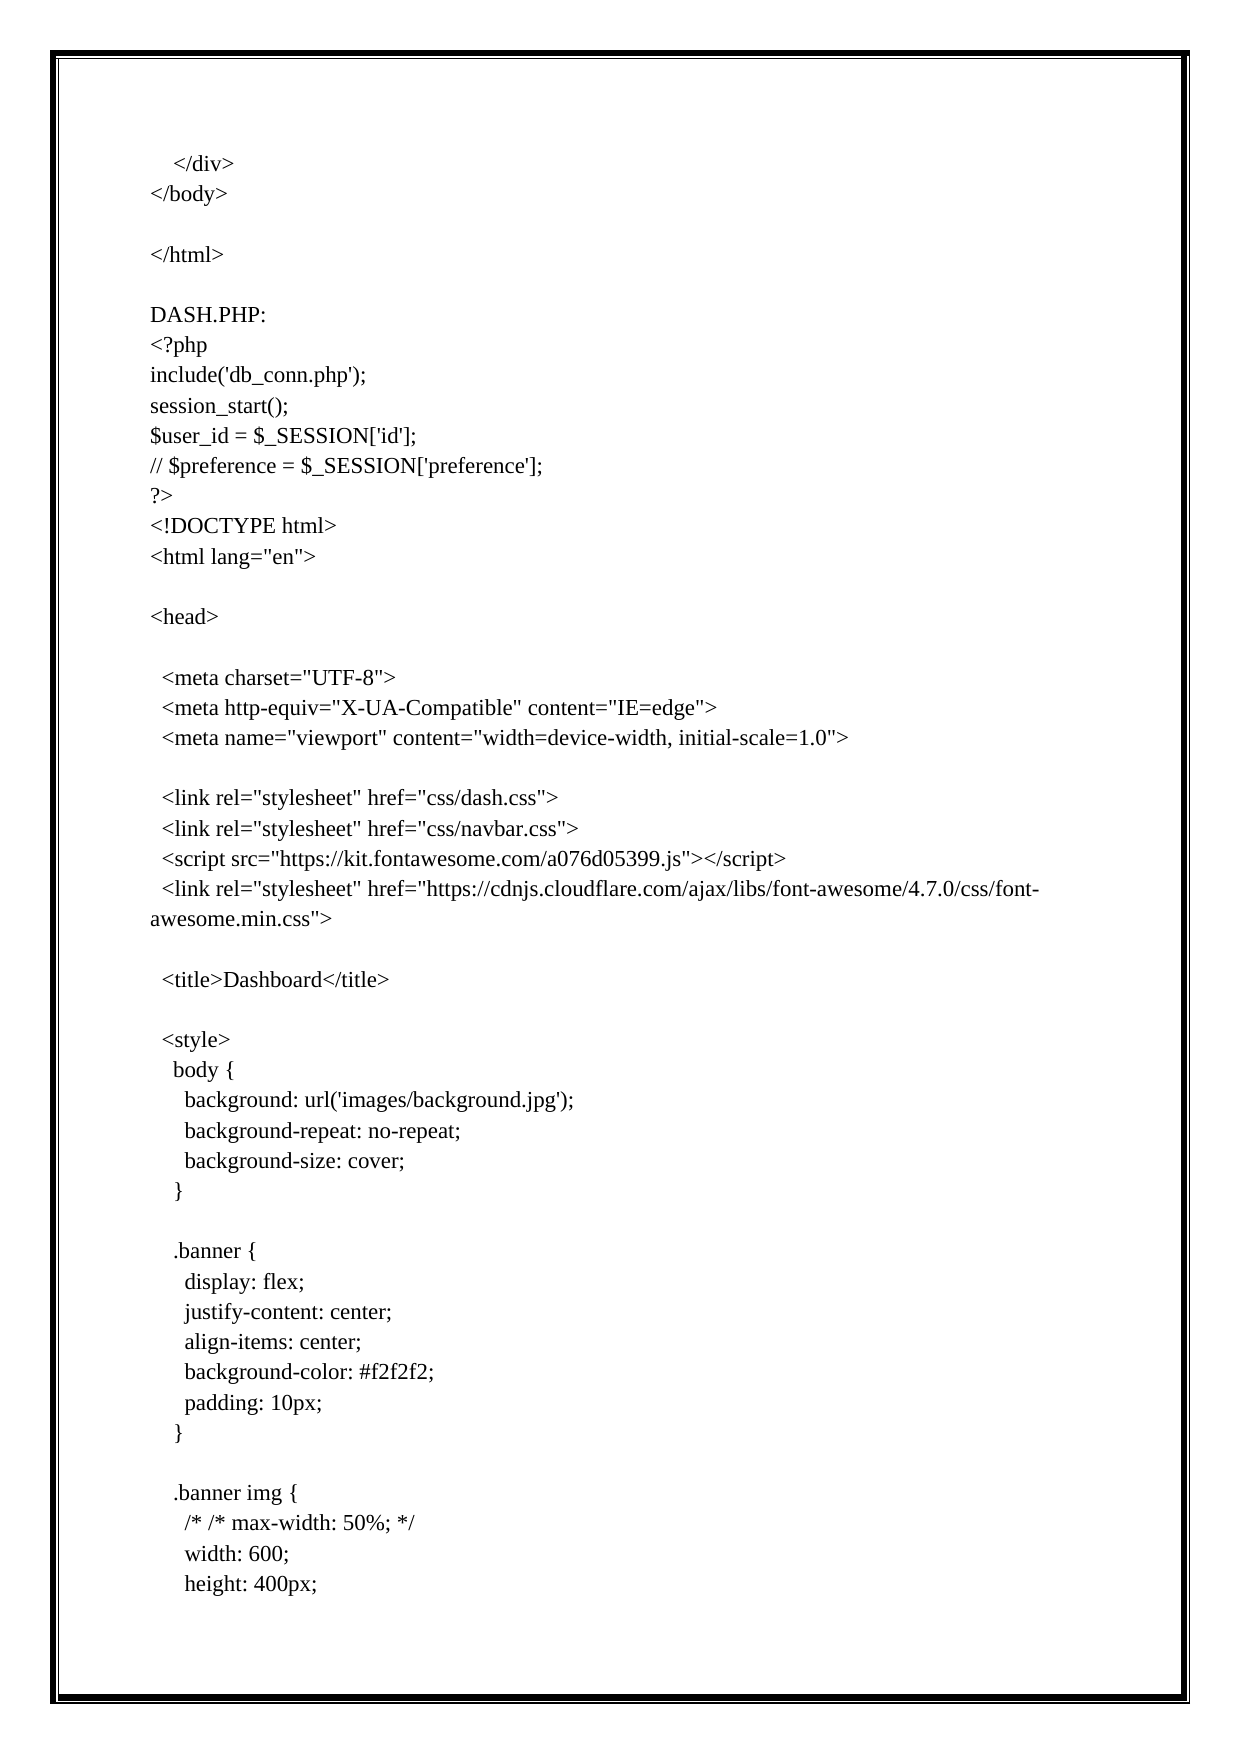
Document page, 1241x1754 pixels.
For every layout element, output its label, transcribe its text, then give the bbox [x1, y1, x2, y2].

text <meta name="viewport" content="width=device-width, initial-scale=1.0"> [150, 724, 1090, 750]
text background-color: #f2f2f2; [150, 1358, 1090, 1385]
text background-repeat: no-repeat; [150, 1117, 1090, 1143]
text /* /* max-width: 50%; */ [150, 1509, 1090, 1536]
text </div> [150, 150, 1090, 176]
text session_start(); [150, 392, 1090, 418]
text body { [150, 1056, 1090, 1083]
text <!DOCTYPE html> [150, 512, 1090, 539]
text $user_id = $_SESSION['id']; [150, 422, 1090, 448]
text .banner img { [150, 1479, 1090, 1506]
text background: url('images/background.jpg'); [150, 1086, 1090, 1113]
text include('db_conn.php'); [150, 361, 1090, 388]
text } [150, 1419, 1090, 1445]
text <script src="https://kit.fontawesome.com/a076d05399.js"></script> [150, 845, 1090, 871]
text <link rel="stylesheet" href="https://cdnjs.cloudflare.com/ajax/libs/font-awesome/4.7.0/css/font-awesome.min.css"> [150, 875, 1090, 932]
text <meta charset="UTF-8"> [150, 663, 1090, 690]
text <link rel="stylesheet" href="css/dash.css"> [150, 784, 1090, 811]
text <html lang="en"> [150, 543, 1090, 569]
text ?> [150, 482, 1090, 509]
text <?php [150, 331, 1090, 358]
text height: 400px; [150, 1570, 1090, 1596]
text display: flex; [150, 1268, 1090, 1294]
text <style> [150, 1026, 1090, 1052]
text width: 600; [150, 1539, 1090, 1566]
text <title>Dashboard</title> [150, 966, 1090, 992]
text padding: 10px; [150, 1388, 1090, 1415]
text DASH.PHP: [150, 301, 1090, 327]
text </html> [150, 241, 1090, 267]
text justify-content: center; [150, 1298, 1090, 1324]
text </body> [150, 180, 1090, 207]
text <head> [150, 603, 1090, 629]
text background-size: cover; [150, 1147, 1090, 1173]
text align-items: center; [150, 1328, 1090, 1354]
text .banner { [150, 1237, 1090, 1264]
text } [150, 1177, 1090, 1203]
text <meta http-equiv="X-UA-Compatible" content="IE=edge"> [150, 694, 1090, 720]
text <link rel="stylesheet" href="css/navbar.css"> [150, 814, 1090, 841]
text // $preference = $_SESSION['preference']; [150, 452, 1090, 478]
